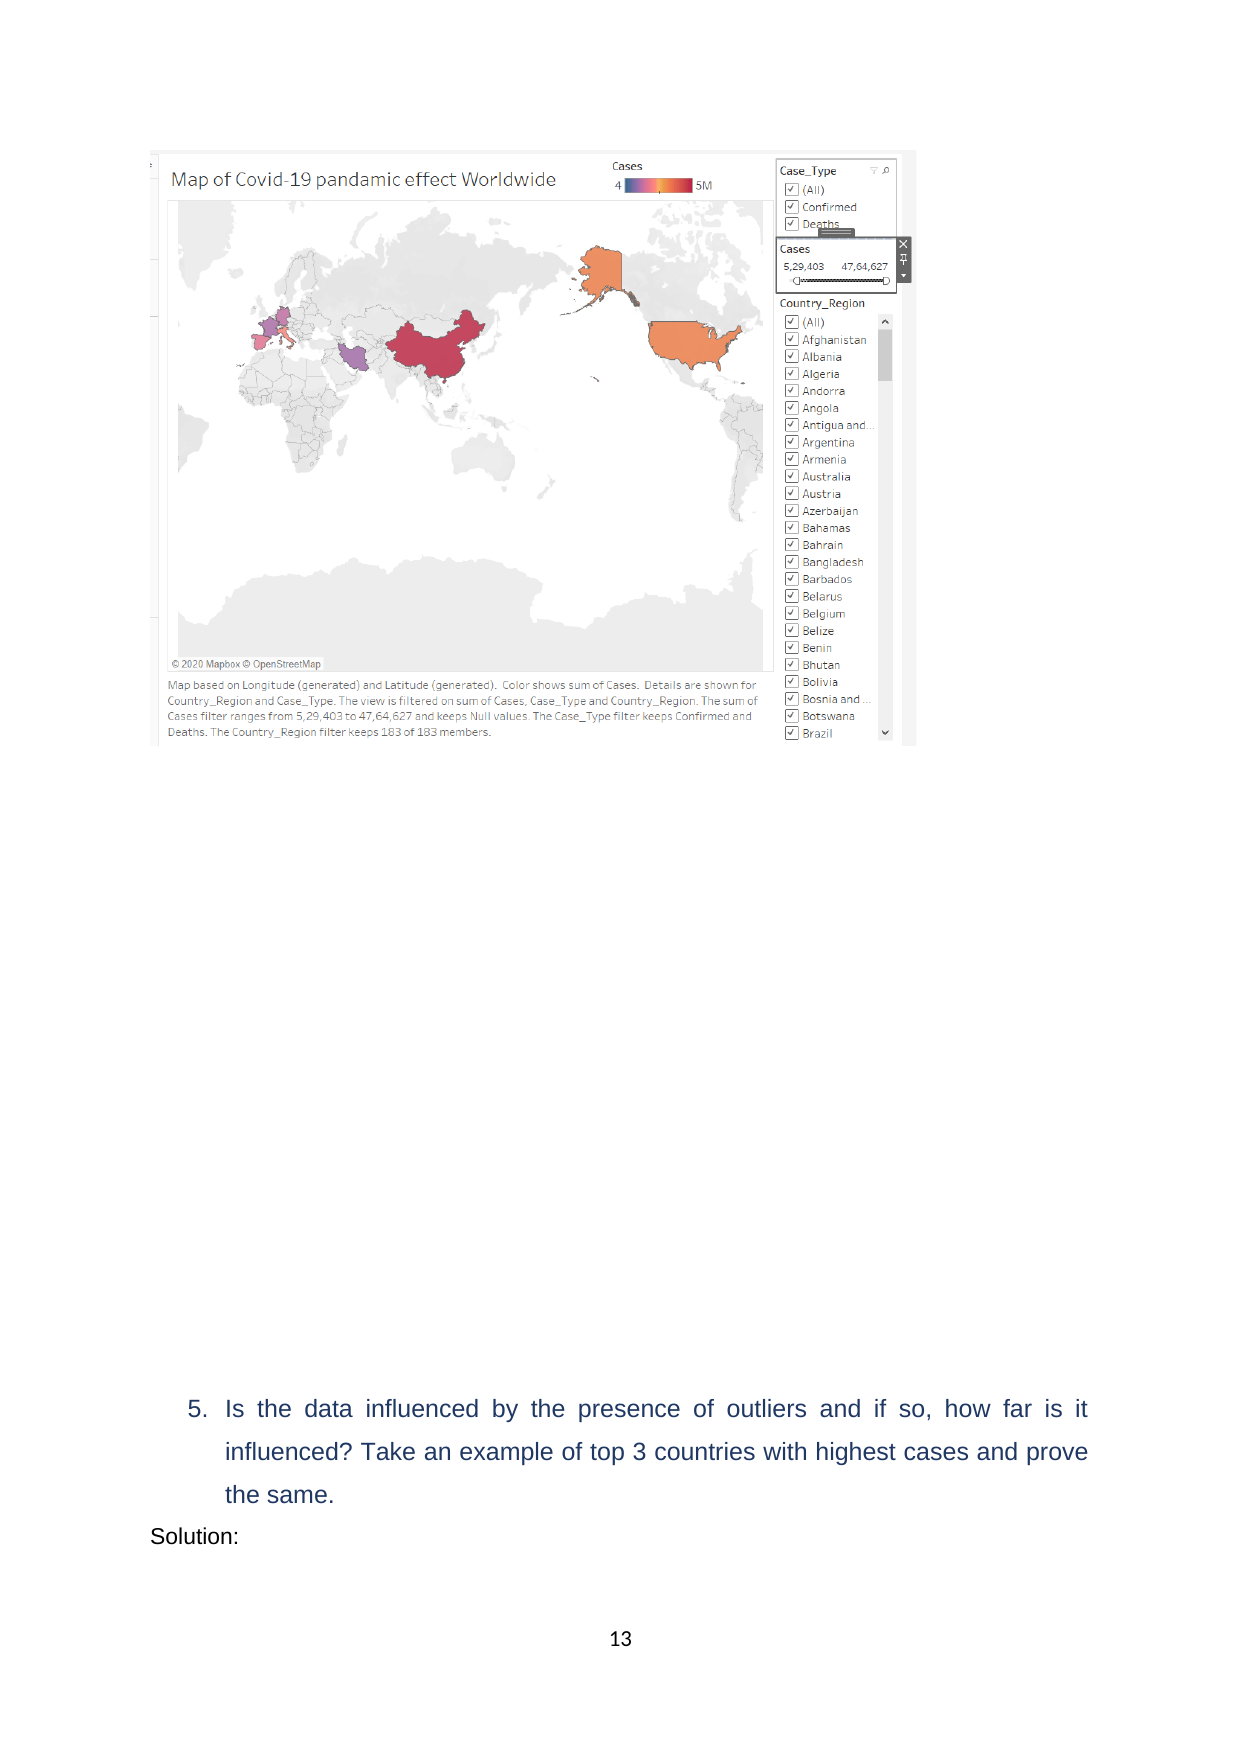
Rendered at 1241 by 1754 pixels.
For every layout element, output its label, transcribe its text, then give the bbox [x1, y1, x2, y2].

text Solution: [150, 1523, 1090, 1549]
subtitle Is the data influenced by the presence of outliers and if so, how far is it influenced? Take an example of top 3 countries with highest cases and prove the same. [187, 1394, 1090, 1509]
picture [150, 150, 917, 746]
